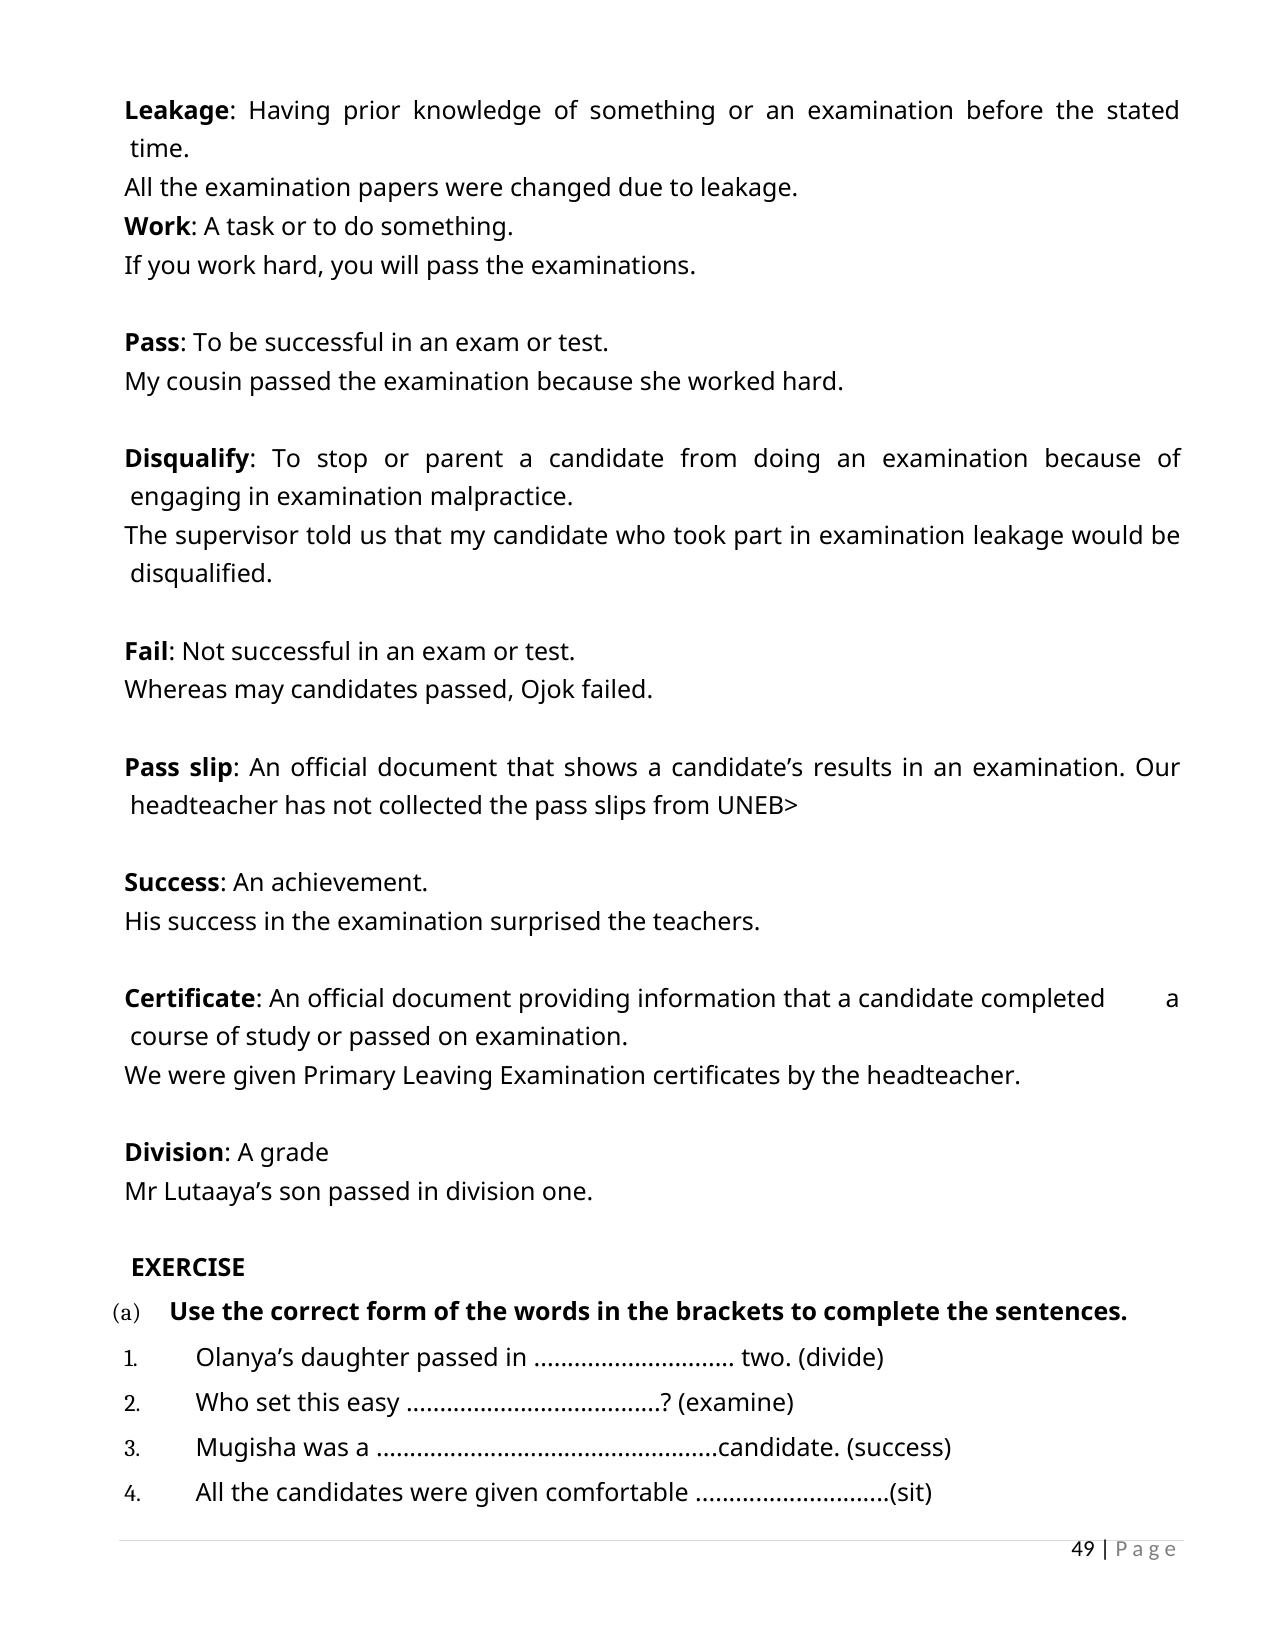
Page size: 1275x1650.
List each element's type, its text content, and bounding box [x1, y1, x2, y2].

list Olanya’s daughter passed in .............................. two. (divide) [124, 1339, 1182, 1373]
list Mugisha was a ...................................................candidate. (success) [124, 1429, 1182, 1463]
list Who set this easy ......................................? (examine) [124, 1384, 1182, 1419]
list All the candidates were given comfortable .............................(sit) [124, 1475, 1182, 1509]
text Success: An achievement. [124, 865, 1182, 899]
text Mr Lutaaya’s son passed in division one. [124, 1173, 1182, 1207]
text EXERCISE [124, 1249, 1182, 1283]
text If you work hard, you will pass the examinations. [124, 248, 1182, 282]
text His success in the examination surprised the teachers. [124, 904, 1182, 938]
text Certificate: An official document providing information that a candidate completed a course of study or passed on examination. [124, 980, 1182, 1053]
text Division: A grade [124, 1134, 1182, 1169]
text My cousin passed the examination because she worked hard. [124, 364, 1182, 398]
text All the examination papers were changed due to leakage. [124, 170, 1182, 204]
text The supervisor told us that my candidate who took part in examination leakage would be disqualified. [124, 518, 1182, 590]
text Work: A task or to do something. [124, 209, 1182, 243]
text We were given Primary Leaving Examination certificates by the headteacher. [124, 1057, 1182, 1091]
text Leakage: Having prior knowledge of something or an examination before the stated time. [124, 93, 1182, 165]
text Pass slip: An official document that shows a candidate’s results in an examination. Our headteacher has not collected the pass slips from UNEB> [124, 750, 1182, 822]
text Whereas may candidates passed, Ojok failed. [124, 672, 1182, 706]
text Pass: To be successful in an exam or test. [124, 325, 1182, 359]
text Disqualify: To stop or parent a candidate from doing an examination because of engaging in examination malpractice. [124, 441, 1182, 513]
text Fail: Not successful in an exam or test. [124, 633, 1182, 667]
text (a) Use the correct form of the words in the brackets to complete the sentences. [111, 1293, 1182, 1327]
